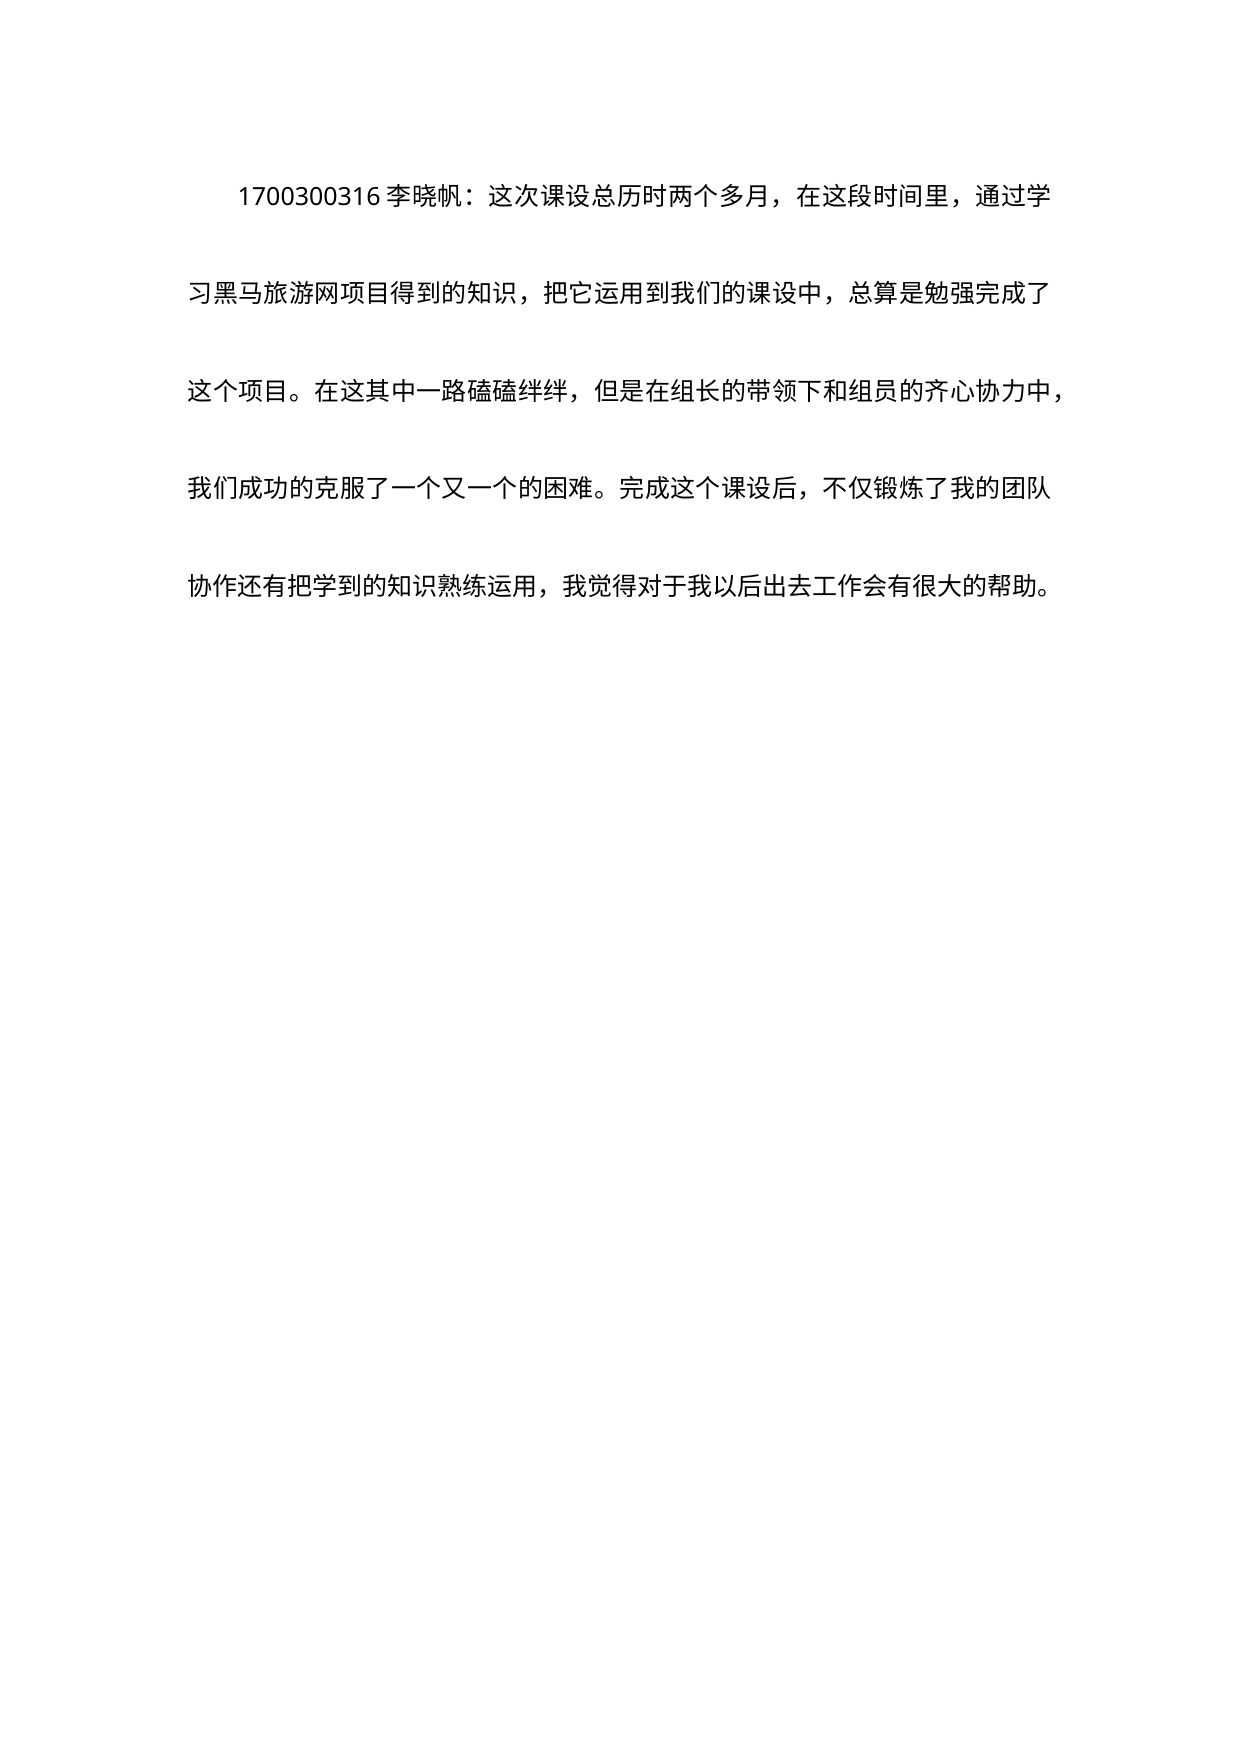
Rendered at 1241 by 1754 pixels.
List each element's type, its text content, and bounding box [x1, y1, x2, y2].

text 1700300316李晓帆：这次课设总历时两个多月，在这段时间里，通过学习黑马旅游网项目得到的知识，把它运用到我们的课设中，总算是勉强完成了这个项目。在这其中一路磕磕绊绊，但是在组长的带领下和组员的齐心协力中，我们成功的克服了一个又一个的困难。完成这个课设后，不仅锻炼了我的团队协作还有把学到的知识熟练运用，我觉得对于我以后出去工作会有很大的帮助。 [187, 162, 1053, 617]
